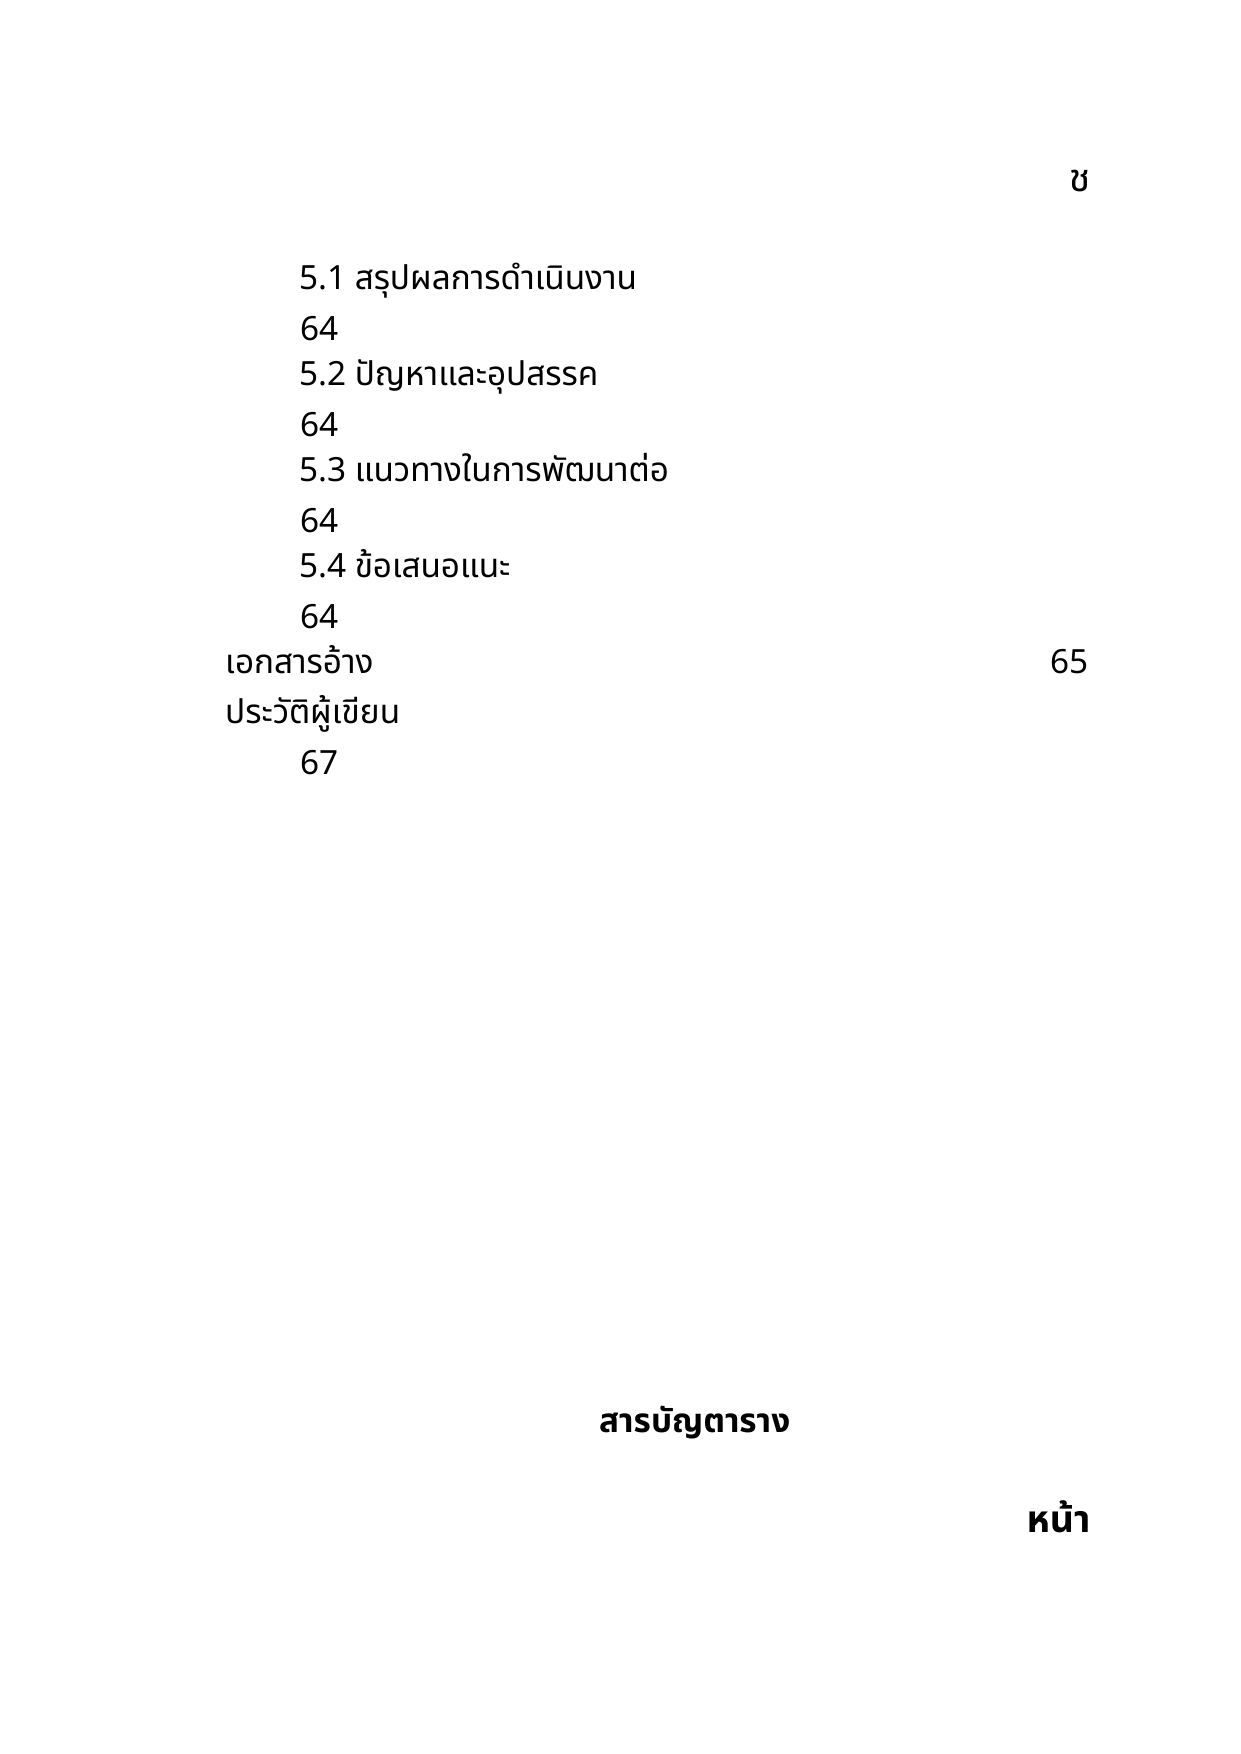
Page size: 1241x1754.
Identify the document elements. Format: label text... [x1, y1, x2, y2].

text ประวัติผู้เขียน 67 [225, 688, 1090, 784]
text 5.4 ข้อเสนอแนะ 64 [225, 542, 1090, 638]
text หน้า [225, 1493, 1090, 1550]
text สารบัญตาราง [225, 1397, 1090, 1448]
text 5.2 ปัญหาและอุปสรรค 64 [225, 350, 1090, 446]
text 5.1 สรุปผลการดำเนินงาน 64 [225, 254, 1090, 350]
text เอกสารอ้าง 65 [225, 638, 1090, 688]
text 5.3 แนวทางในการพัฒนาต่อ 64 [225, 446, 1090, 542]
